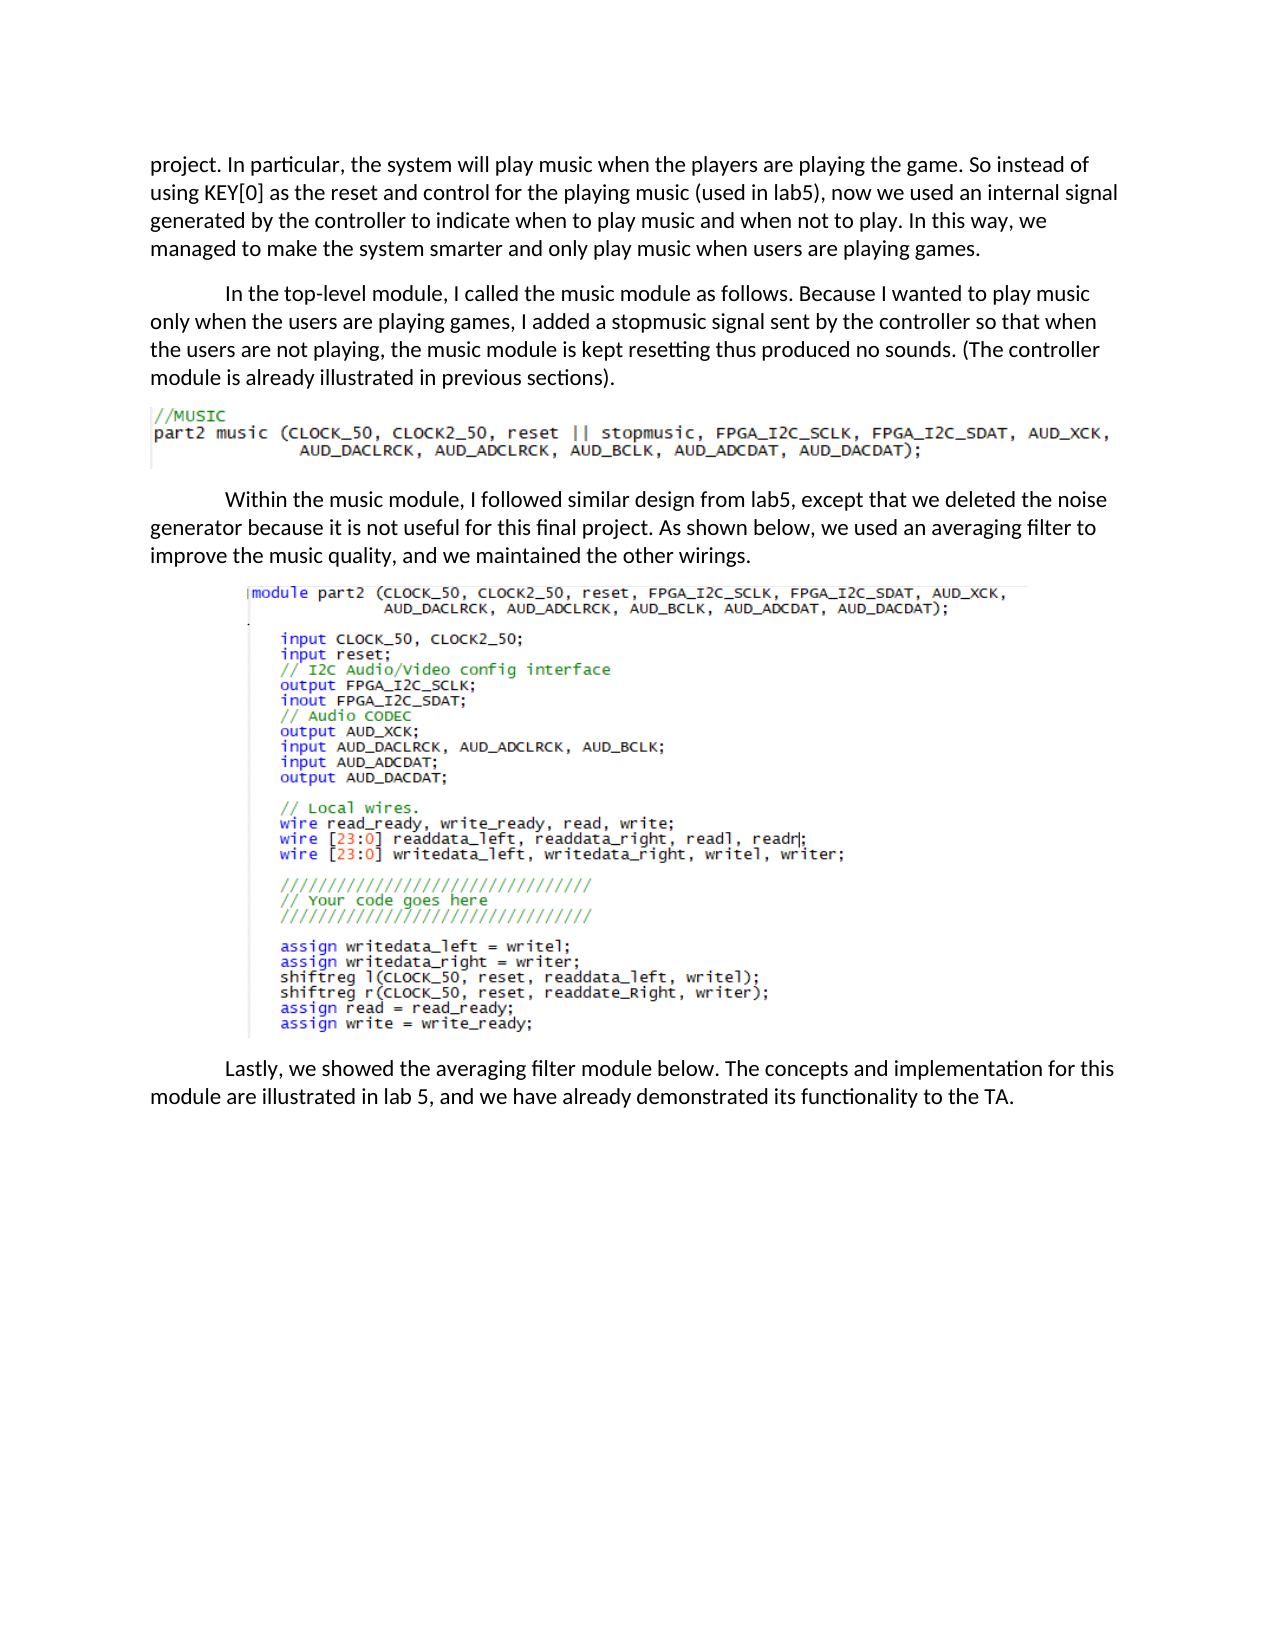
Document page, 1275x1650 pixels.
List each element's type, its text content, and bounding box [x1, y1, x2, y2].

text Within the music module, I followed similar design from lab5, except that we deleted the noise generator because it is not useful for this final project. As shown below, we used an averaging filter to improve the music quality, and we maintained the other wirings. [150, 485, 1125, 569]
text Lastly, we showed the averaging filter module below. The concepts and implementation for this module are illustrated in lab 5, and we have already demonstrated its functionality to the TA. [150, 1054, 1125, 1110]
picture [150, 407, 1125, 469]
picture [247, 586, 1028, 1038]
text In the top-level module, I called the music module as follows. Because I wanted to play music only when the users are playing games, I added a stopmusic signal sent by the controller so that when the users are not playing, the music module is kept resetting thus produced no sounds. (The controller module is already illustrated in previous sections). [150, 279, 1125, 391]
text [150, 150, 1125, 262]
